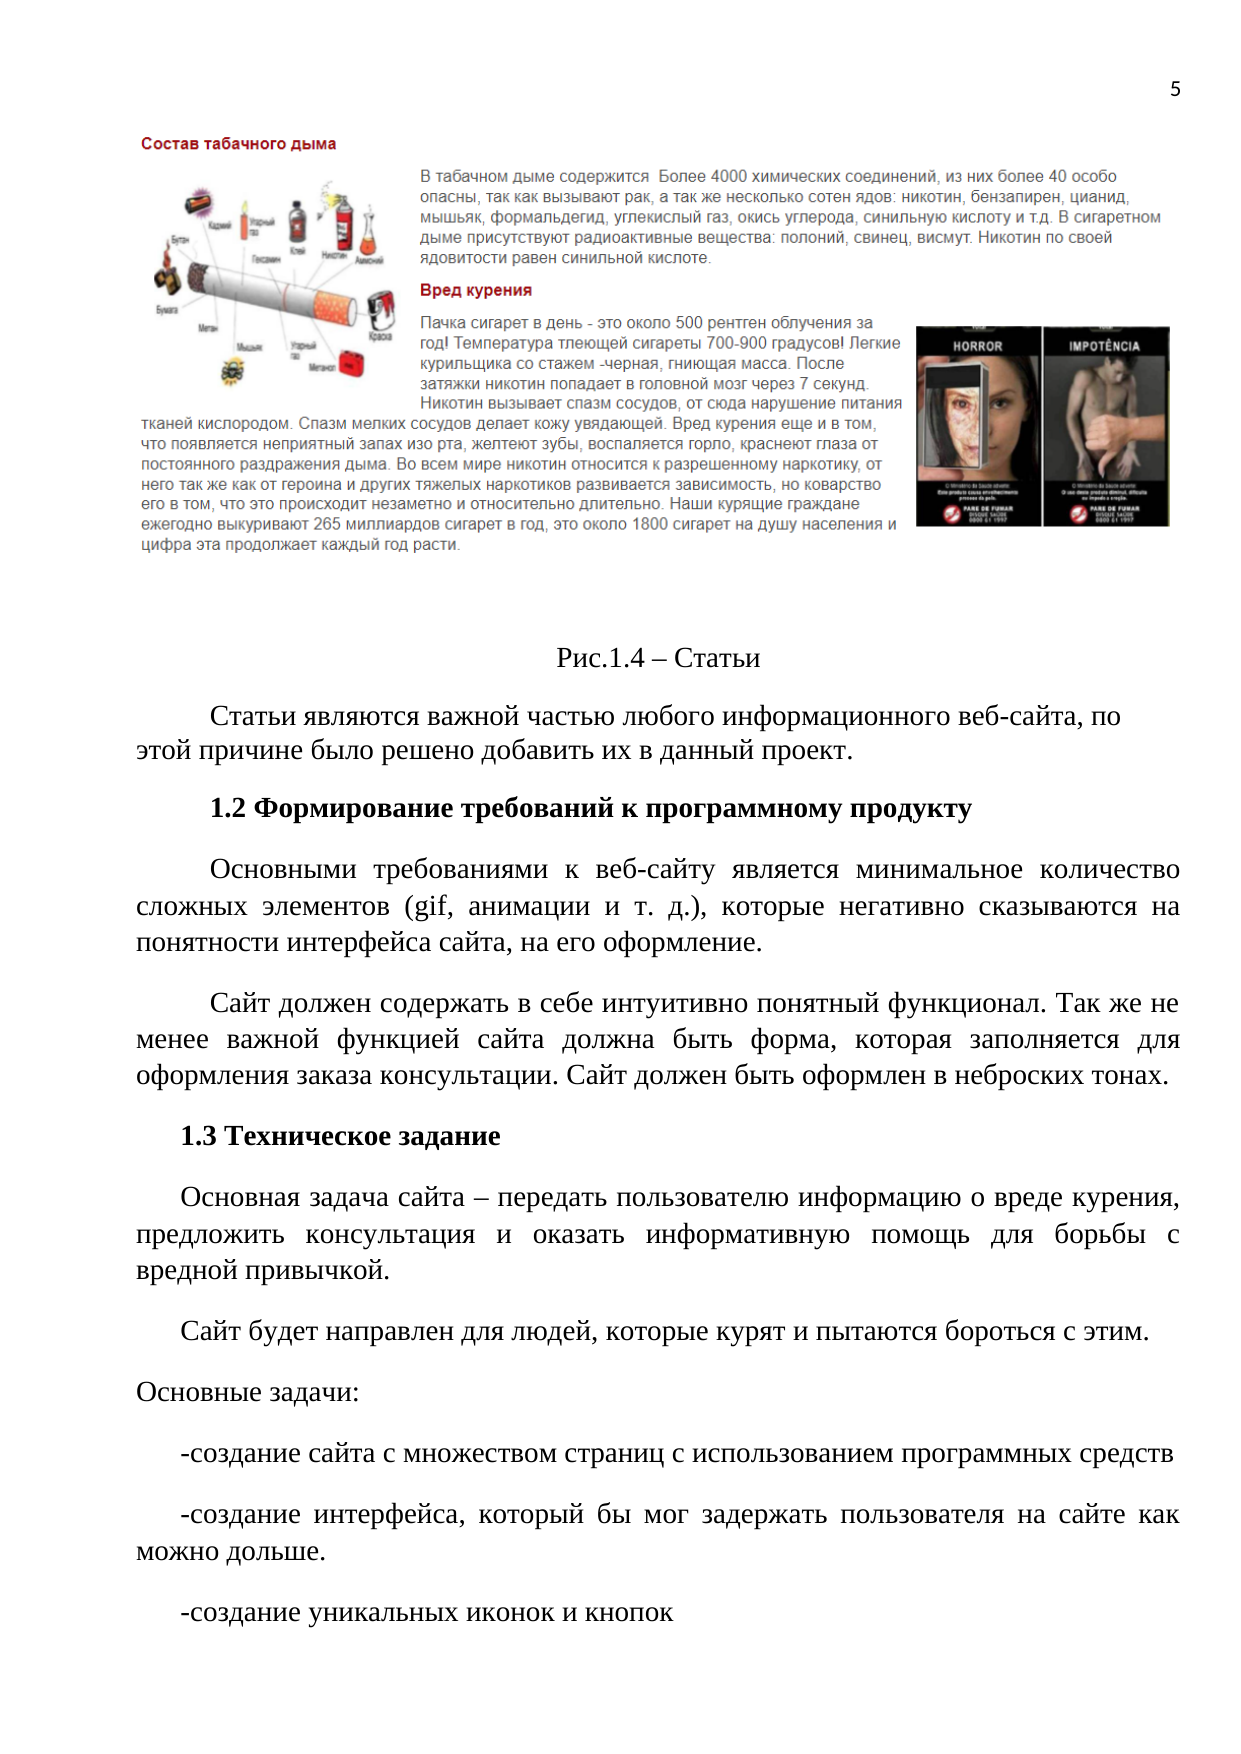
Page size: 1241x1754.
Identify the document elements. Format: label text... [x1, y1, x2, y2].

text Основными требованиями к веб-сайту является минимальное количество сложных элементов (gif, анимации и т. д.), которые негативно сказываются на понятности интерфейса сайта, на его оформление. [136, 852, 1181, 957]
text 1.3 Техническое задание [136, 1118, 1181, 1152]
text Основные задачи: [136, 1374, 1181, 1408]
text Сайт будет направлен для людей, которые курят и пытаются бороться с этим. [136, 1313, 1181, 1347]
picture [135, 130, 1182, 557]
text Основная задача сайта – передать пользователю информацию о вреде курения, предложить консультация и оказать информативную помощь для борьбы с вредной привычкой. [136, 1179, 1181, 1285]
text -создание интерфейса, который бы мог задержать пользователя на сайте как можно дольше. [136, 1496, 1181, 1566]
text Рис.1.4 – Статьи [136, 640, 1181, 673]
text -создание сайта с множеством страниц с использованием программных средств [136, 1435, 1181, 1469]
text Сайт должен содержать в себе интуитивно понятный функционал. Так же не менее важной функцией сайта должна быть форма, которая заполняется для оформления заказа консультации. Сайт должен быть оформлен в неброских тонах. [136, 985, 1181, 1091]
subtitle 1.2 Формирование требований к программному продукту [136, 790, 1181, 824]
text -создание уникальных иконок и кнопок [136, 1594, 1181, 1627]
text Статьи являются важной частью любого информационного веб-сайта, по этой причине было решено добавить их в данный проект. [136, 698, 1181, 765]
